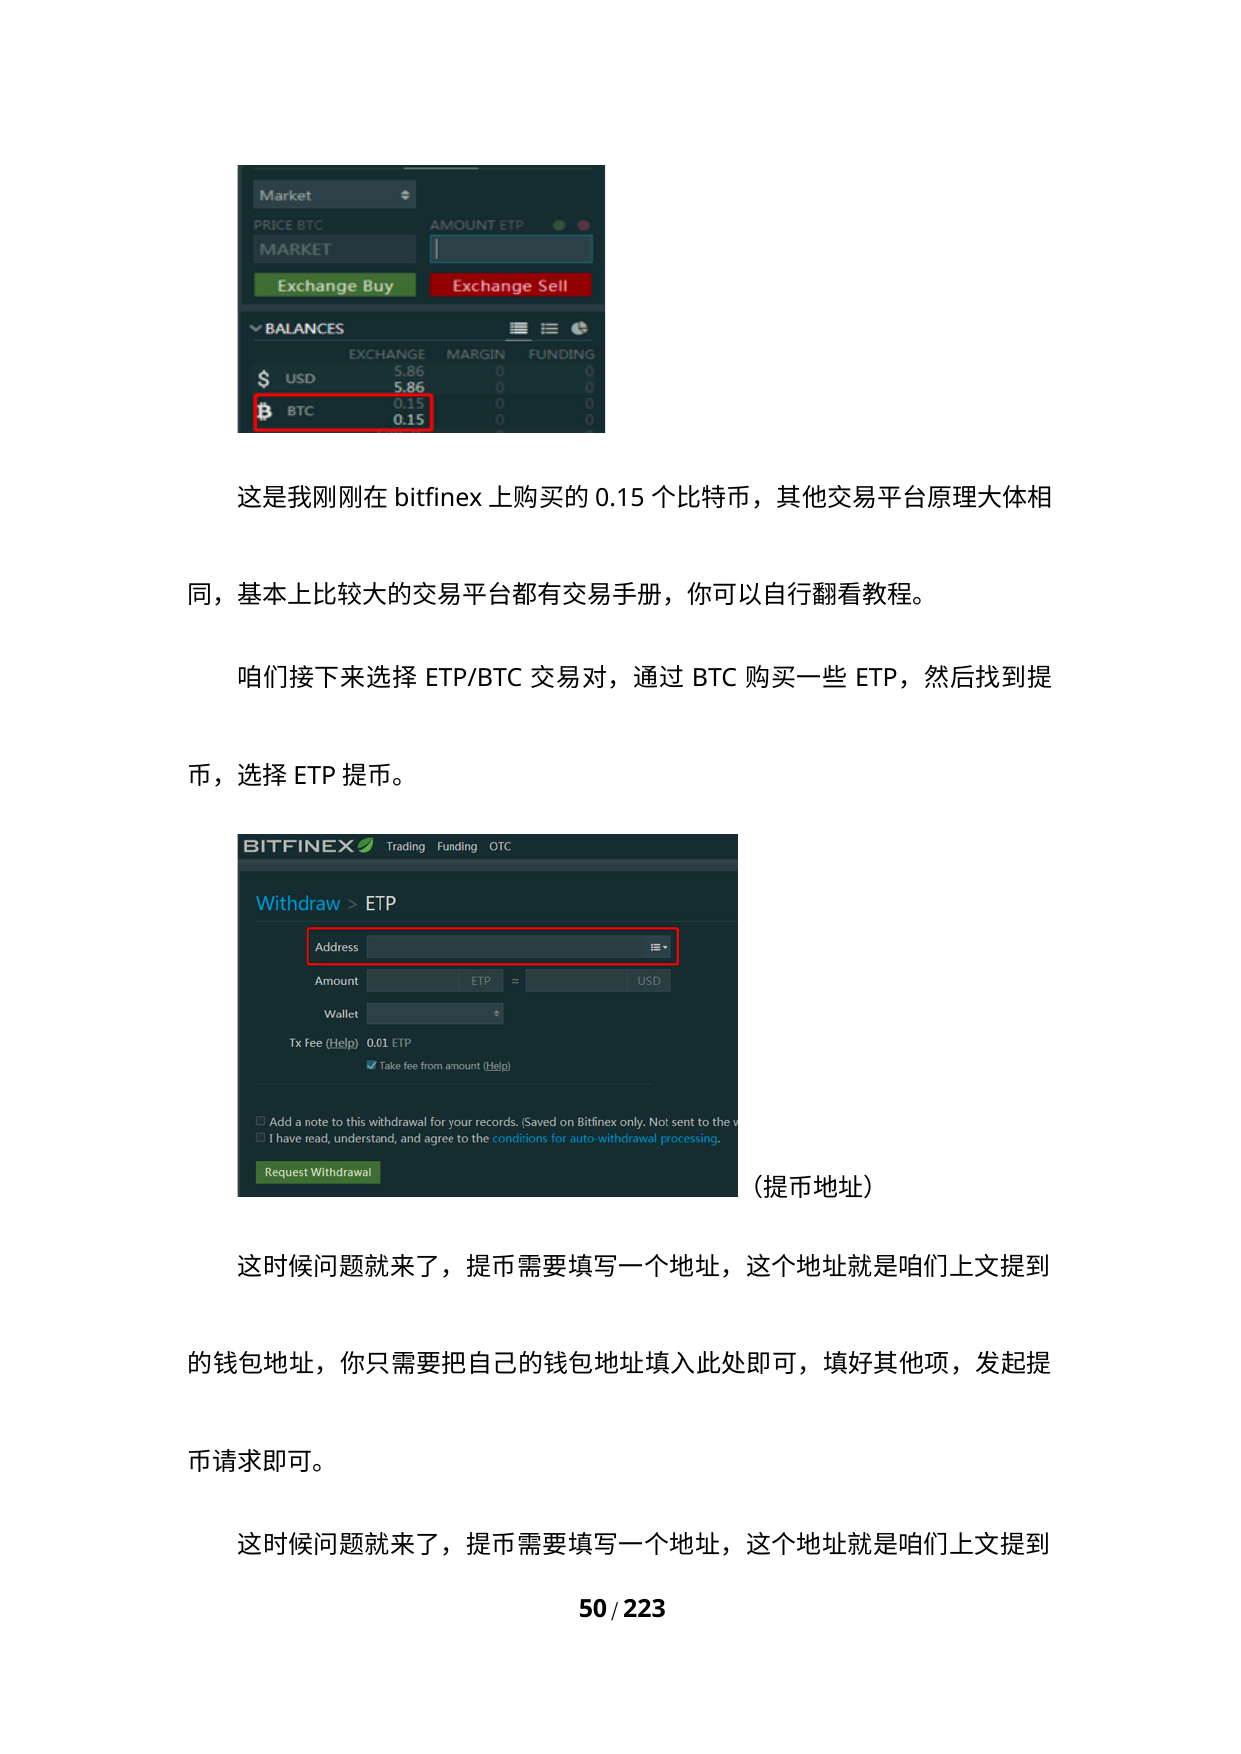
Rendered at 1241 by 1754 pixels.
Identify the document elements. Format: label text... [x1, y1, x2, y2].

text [187, 1510, 1053, 1575]
text 咱们接下来选择 ETP/BTC 交易对，通过 BTC 购买一些 ETP，然后找到提币，选择 ETP 提币。 [187, 643, 1053, 806]
text 这是我刚刚在 bitfinex 上购买的 0.15 个比特币，其他交易平台原理大体相同，基本上比较大的交易平台都有交易手册，你可以自行翻看教程。 [187, 463, 1053, 625]
picture [237, 834, 738, 1197]
picture [237, 165, 606, 433]
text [187, 1232, 1053, 1492]
